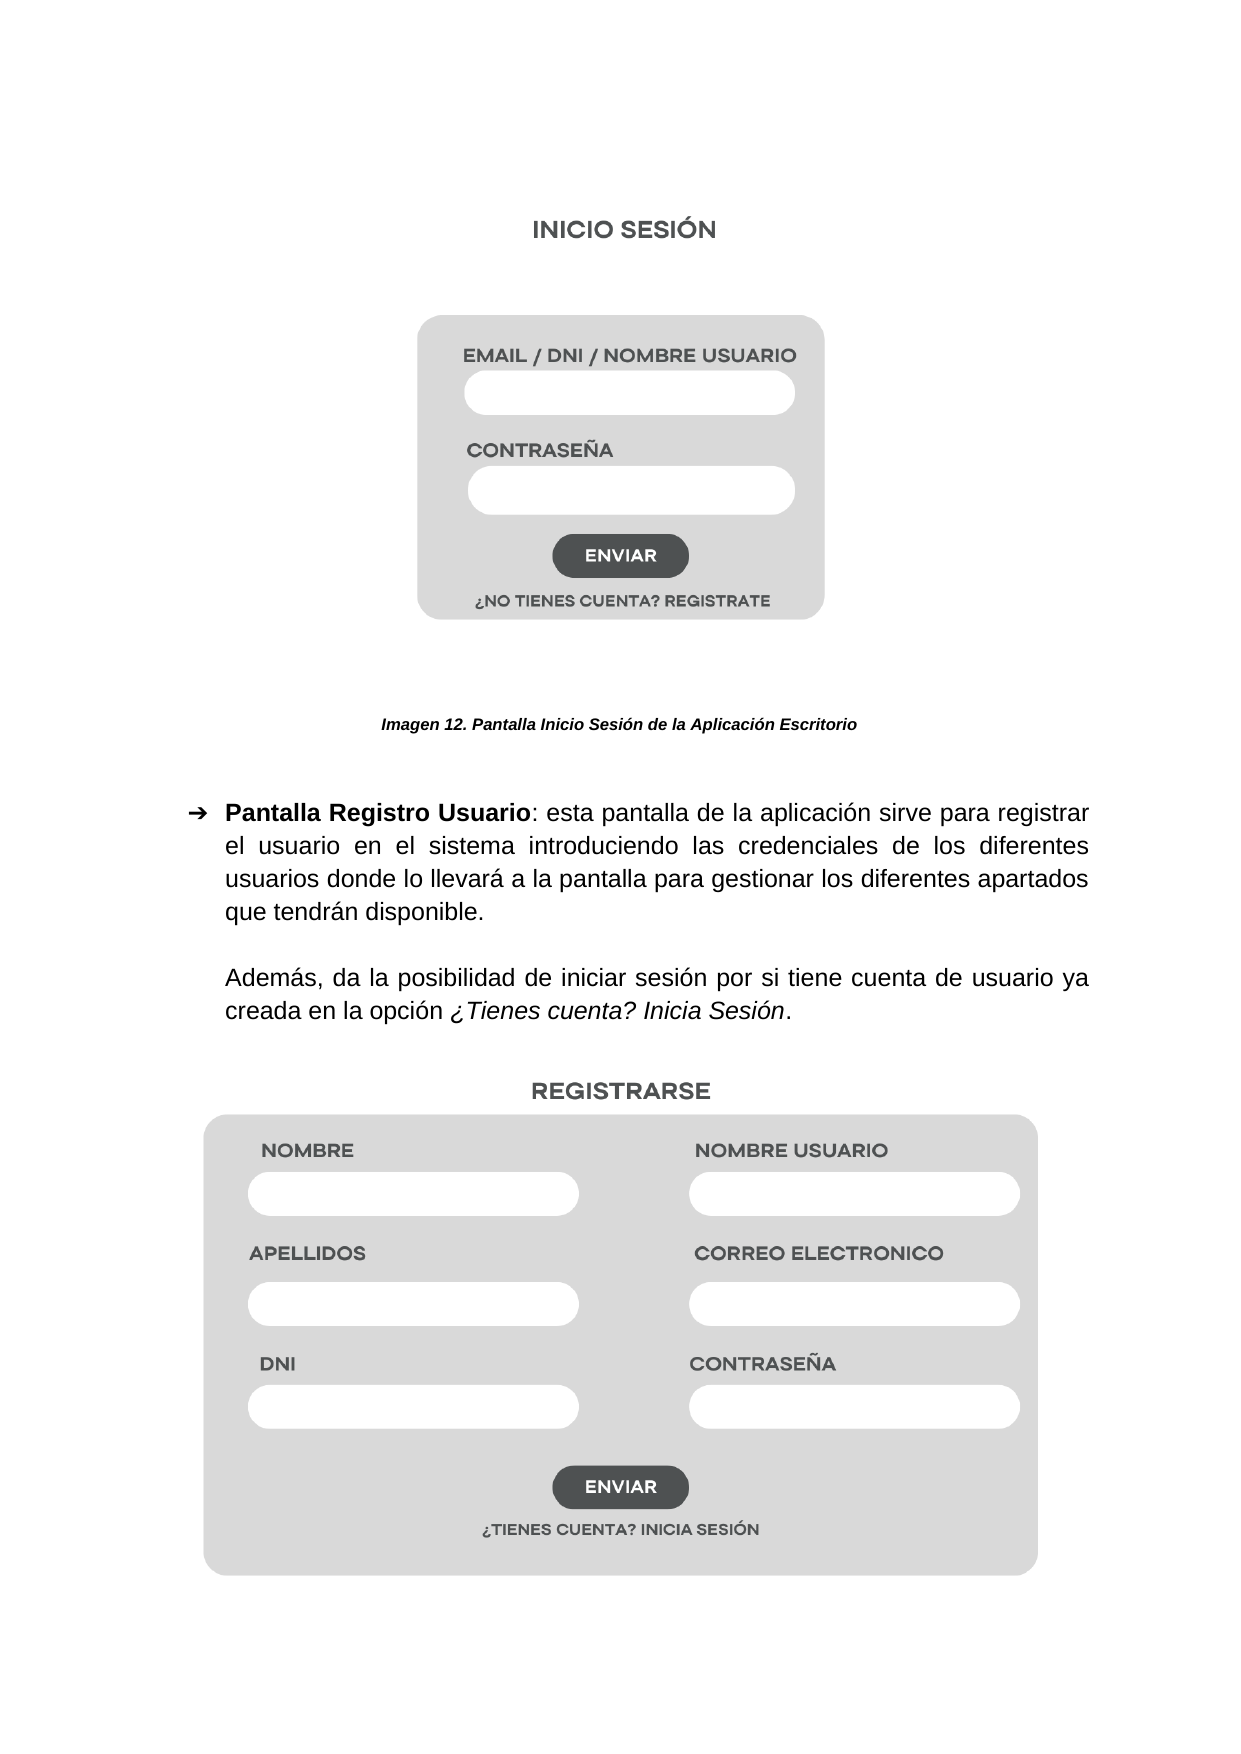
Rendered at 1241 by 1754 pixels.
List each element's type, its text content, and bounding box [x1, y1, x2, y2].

subtitle Imagen 12. Pantalla Inicio Sesión de la Aplicación Escritorio [150, 714, 1090, 733]
picture [150, 1061, 1091, 1591]
list Pantalla Registro Usuario: esta pantalla de la aplicación sirve para registrar el usuario en el sistema introduciendo las credenciales de los diferentes usuarios donde lo llevará a la pantalla para gestionar los diferentes apartados que tendrán disponible. [187, 798, 1090, 926]
text Además, da la posibilidad de iniciar sesión por si tiene cuenta de usuario ya creada en la opción ¿Tienes cuenta? Inicia Sesión. [225, 963, 1090, 1024]
picture [150, 150, 1091, 680]
